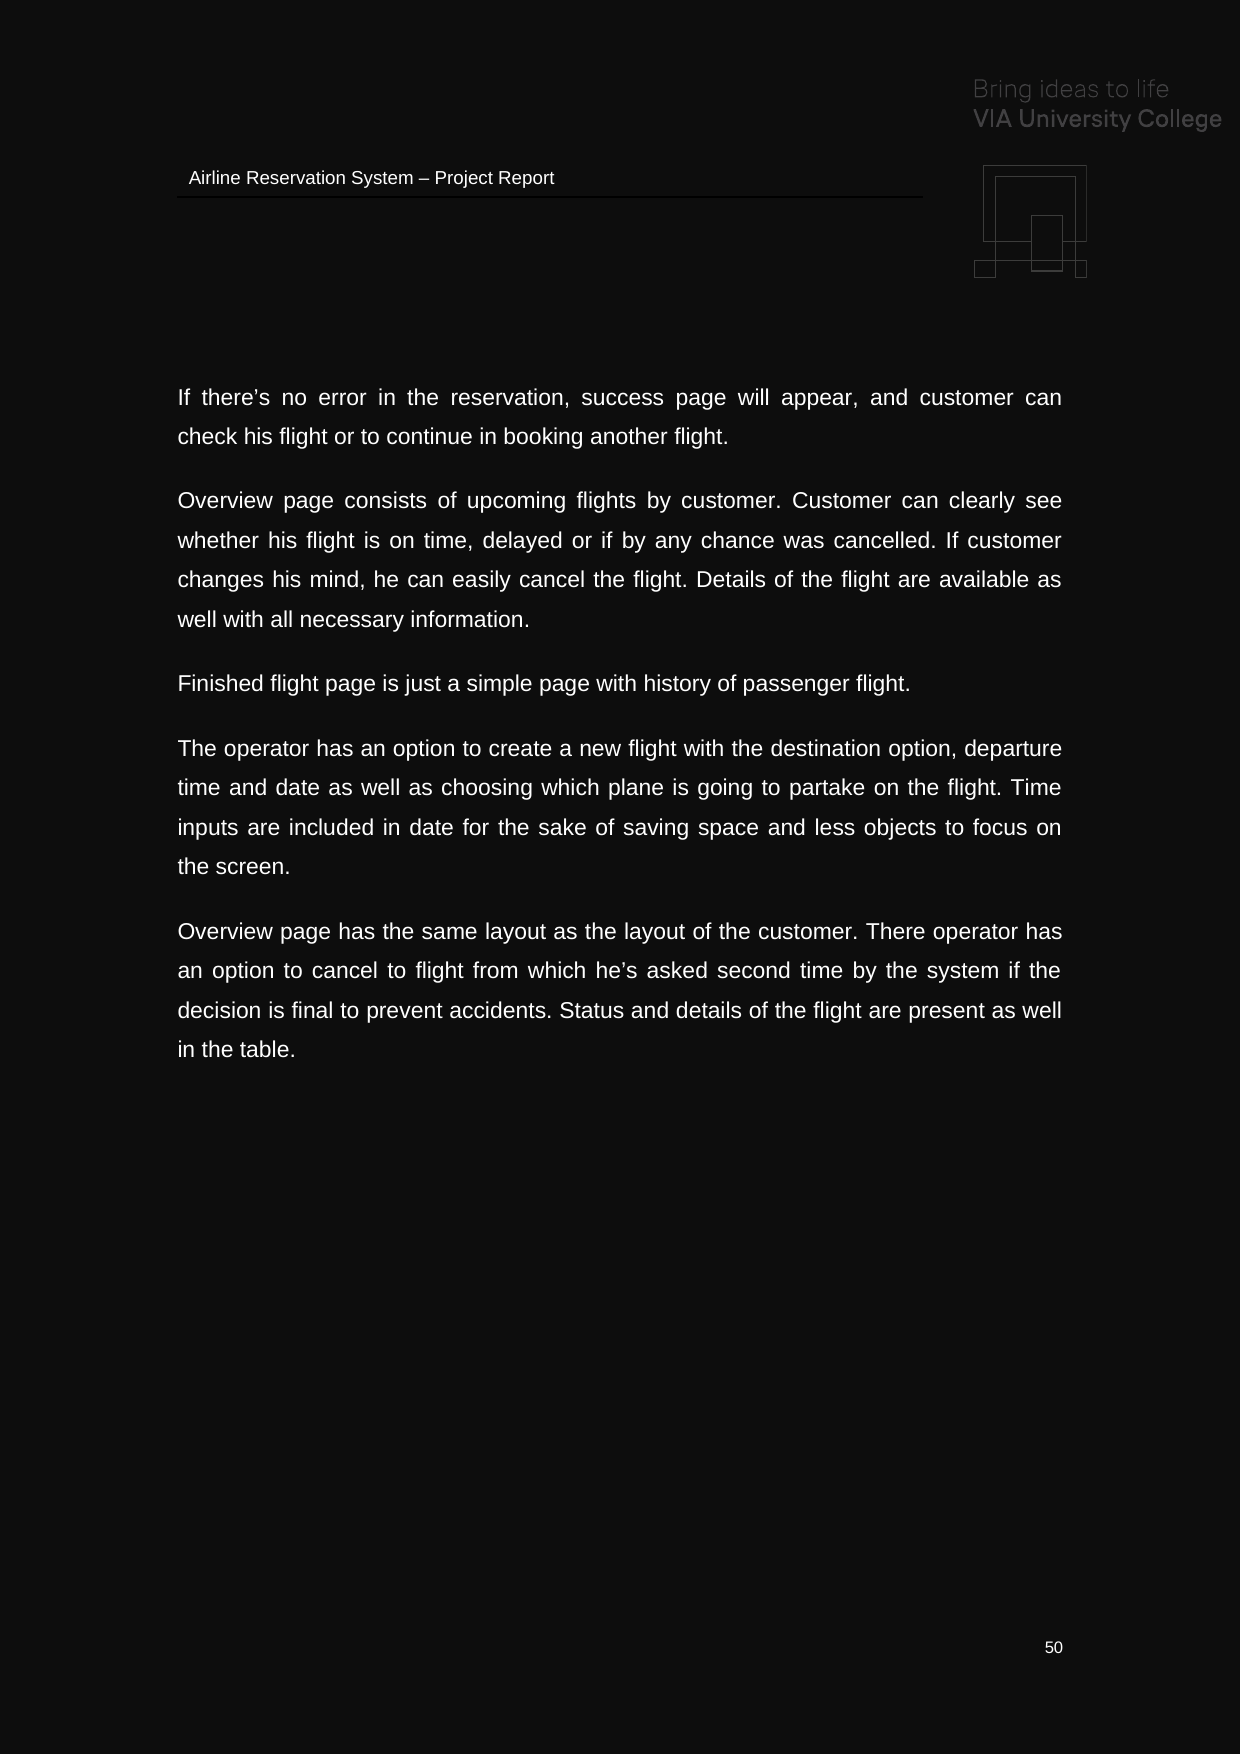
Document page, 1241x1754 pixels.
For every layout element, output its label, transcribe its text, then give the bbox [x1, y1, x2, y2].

text Overview page consists of upcoming flights by customer. Customer can clearly see whether his flight is on time, delayed or if by any chance was cancelled. If customer changes his mind, he can easily cancel the flight. Details of the flight are available as well with all necessary information. [177, 487, 1063, 632]
text Finished flight page is just a simple page with history of passenger flight. [177, 670, 1063, 697]
text Overview page has the same layout as the layout of the customer. There operator has an option to cancel to flight from which he’s asked second time by the system if the decision is final to prevent accidents. Status and details of the flight are present as well in the table. [177, 918, 1063, 1062]
text The operator has an option to create a new flight with the destination option, departure time and date as well as choosing which plane is going to partake on the flight. Time inputs are included in date for the sake of saving space and less objects to focus on the screen. [177, 735, 1063, 879]
text If there’s no error in the reservation, success page will appear, and customer can check his flight or to continue in booking another flight. [177, 383, 1063, 449]
